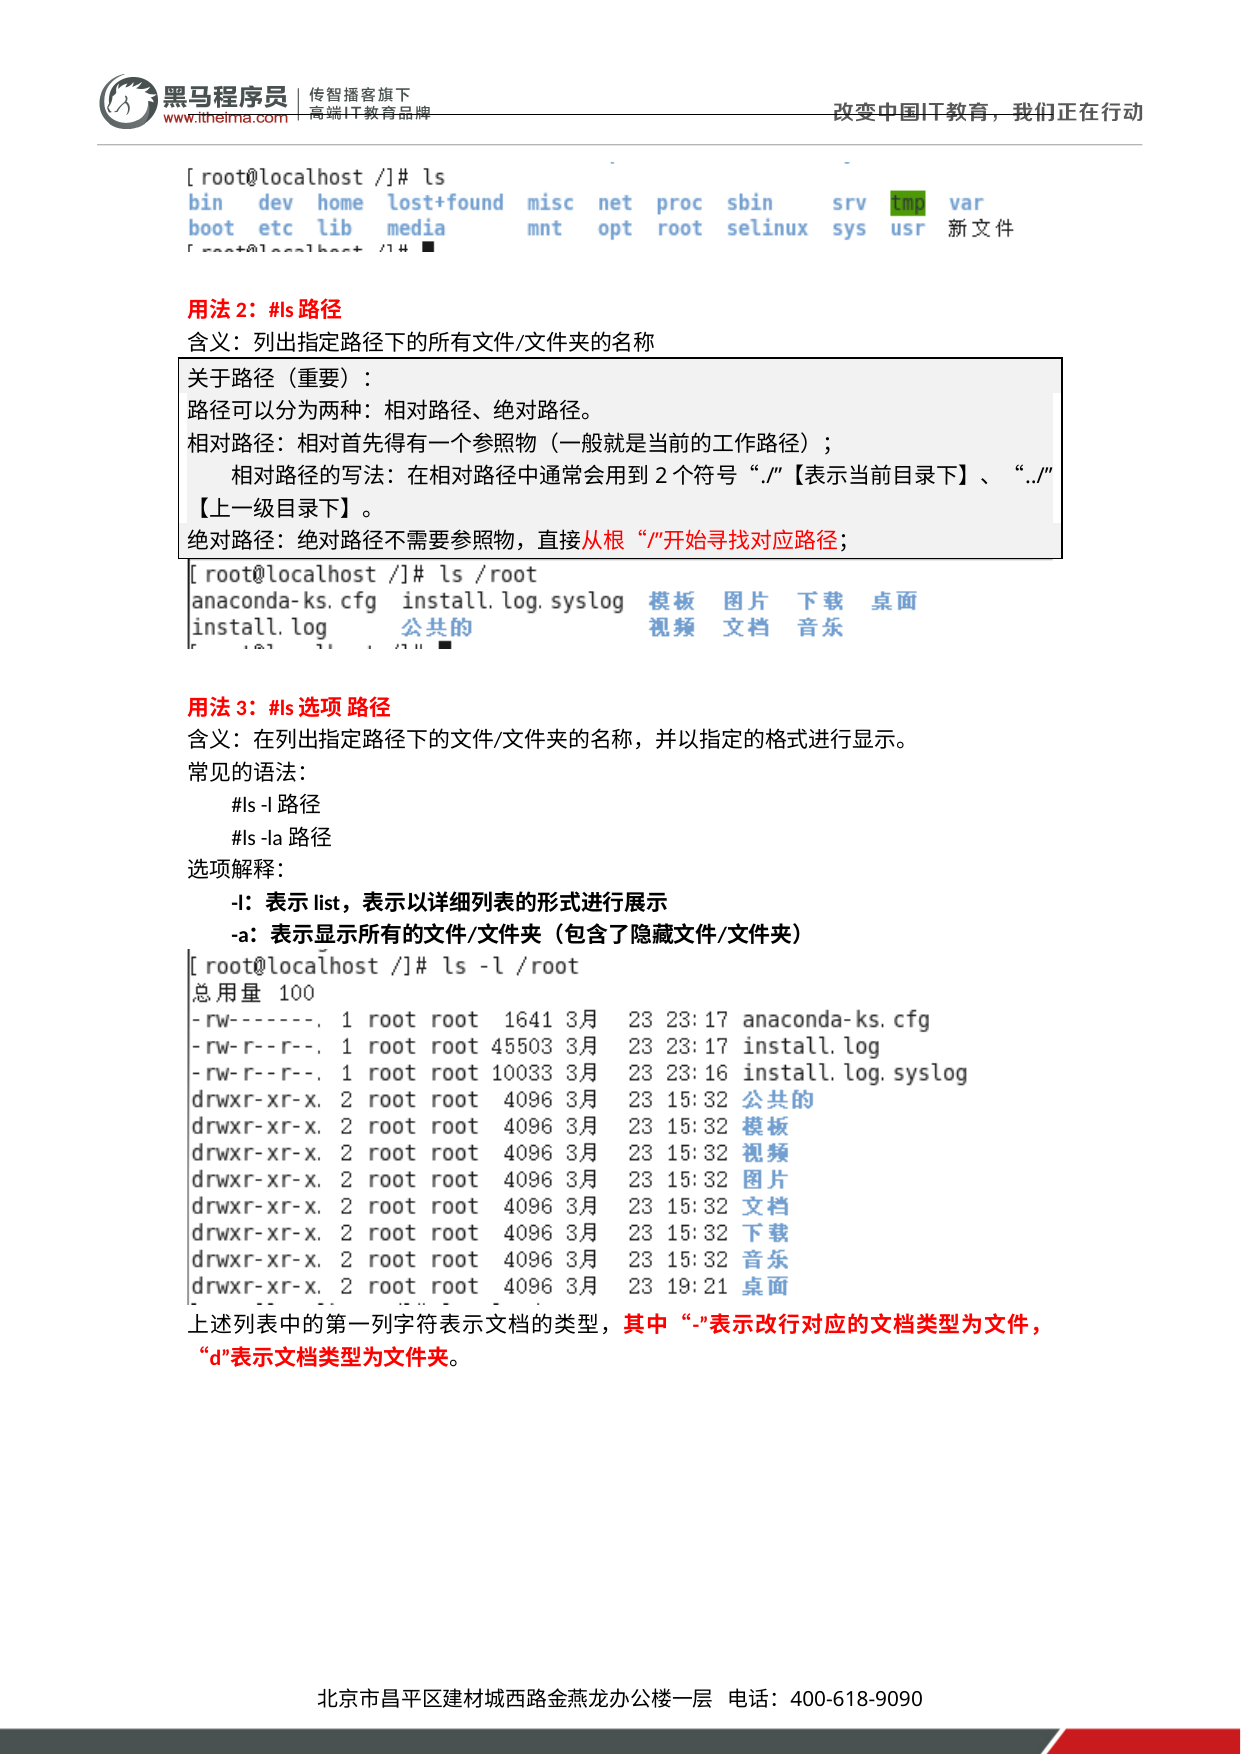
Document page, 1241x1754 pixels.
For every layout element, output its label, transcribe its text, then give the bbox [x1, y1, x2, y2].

picture [187, 559, 1053, 649]
picture [187, 162, 1053, 252]
text 绝对路径：绝对路径不需要参照物，直接从根“/”开始寻找对应路径； [179, 519, 1061, 558]
text 用法3：#ls 选项 路径 [187, 689, 1053, 722]
text 用法2：#ls 路径 [187, 292, 1053, 324]
picture [0, 1669, 1241, 1754]
text -a：表示显示所有的文件/文件夹（包含了隐藏文件/文件夹） [187, 917, 1053, 949]
text 含义：在列出指定路径下的文件/文件夹的名称，并以指定的格式进行显示。 [187, 722, 1053, 754]
text #ls -l 路径 [187, 787, 1053, 819]
text -l：表示list，表示以详细列表的形式进行展示 [187, 884, 1053, 917]
text 关于路径（重要）： [179, 359, 1061, 393]
text 选项解释： [187, 852, 1053, 884]
text 含义：列出指定路径下的所有文件/文件夹的名称 [187, 324, 1053, 357]
text 常见的语法： [187, 754, 1053, 787]
picture [0, 3, 1241, 153]
picture [187, 949, 1037, 1305]
text 相对路径的写法：在相对路径中通常会用到2个符号“./”【表示当前目录下】、“../”【上一级目录下】。 [187, 458, 1053, 519]
text #ls -la 路径 [187, 819, 1053, 852]
text 路径可以分为两种：相对路径、绝对路径。 [187, 393, 1053, 426]
text 相对路径：相对首先得有一个参照物（一般就是当前的工作路径）； [187, 426, 1053, 458]
text 上述列表中的第一列字符表示文档的类型，其中“-”表示改行对应的文档类型为文件，“d”表示文档类型为文件夹。 [187, 1307, 1053, 1372]
